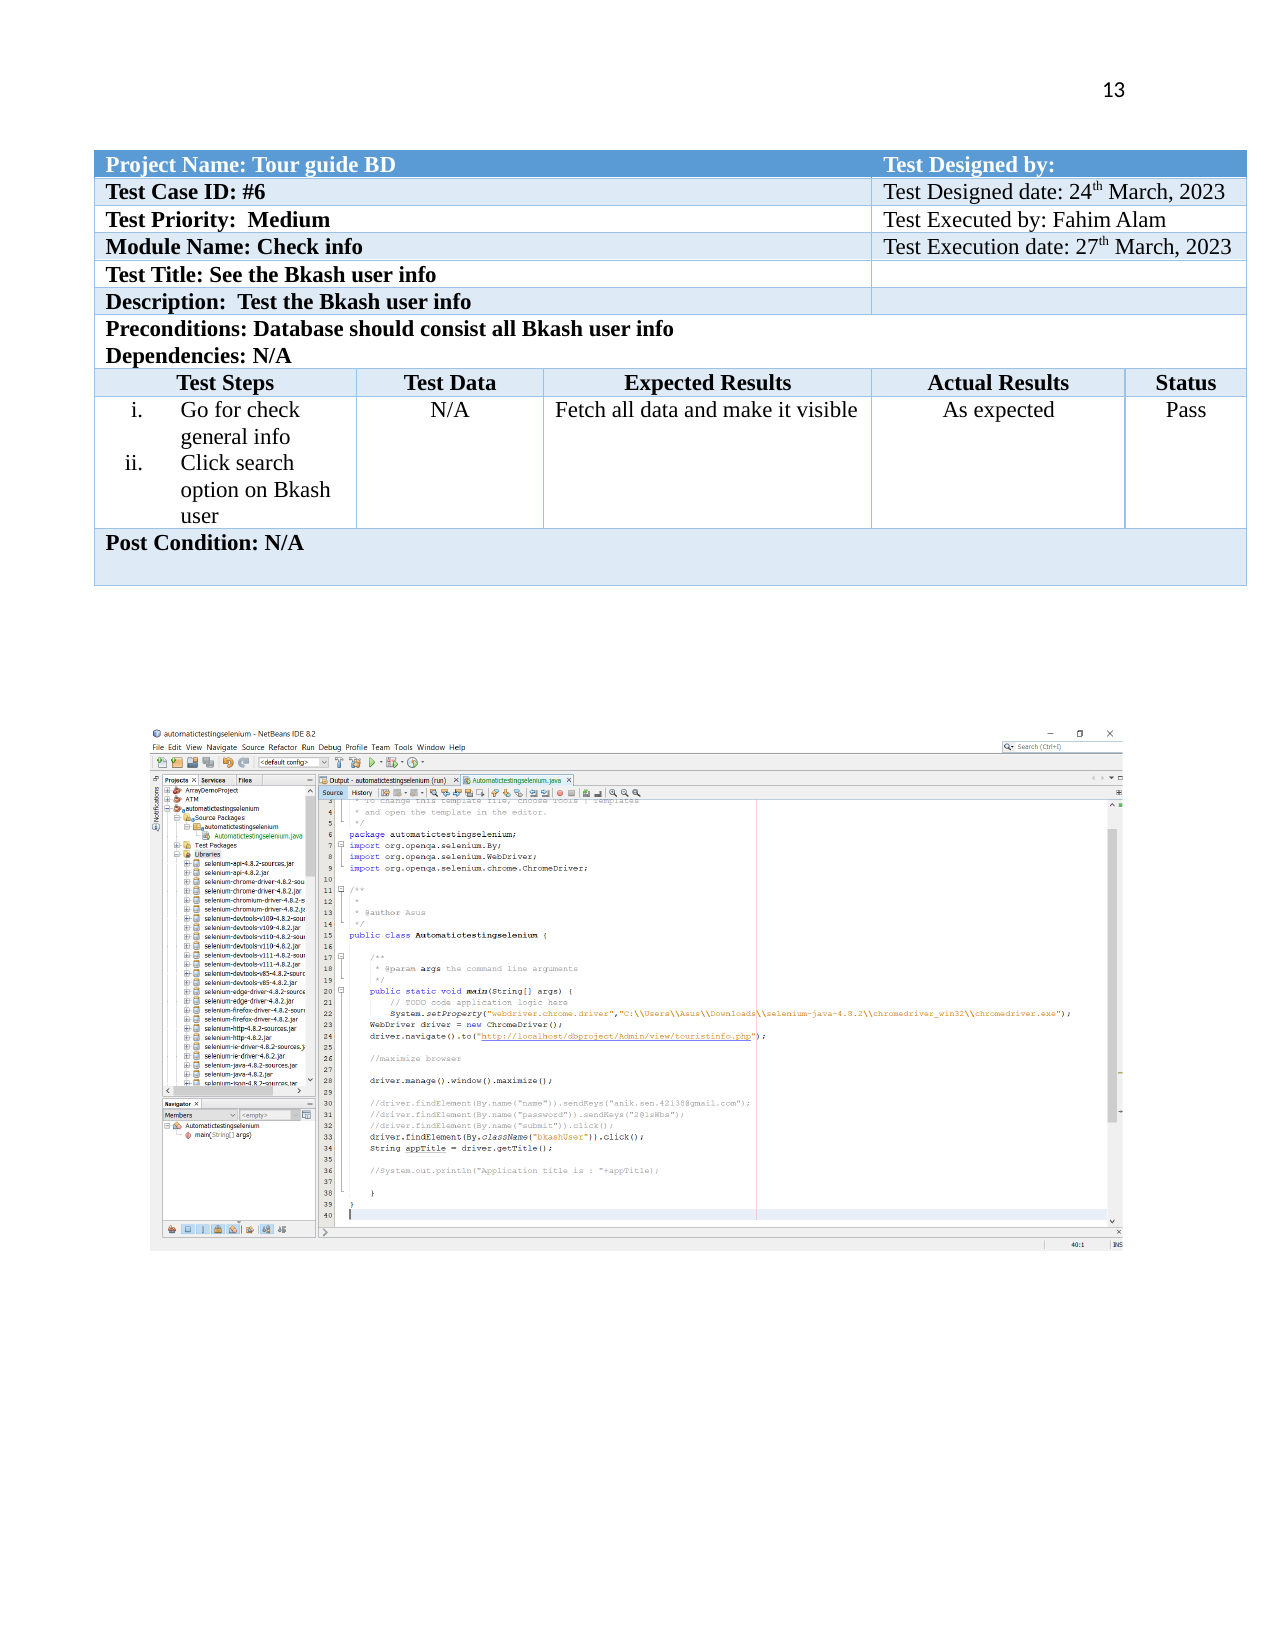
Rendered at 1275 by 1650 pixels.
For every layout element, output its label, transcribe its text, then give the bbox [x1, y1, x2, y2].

table_cell Test Data [357, 369, 543, 396]
table_cell Status [1126, 369, 1246, 396]
table_cell Expected Results [544, 369, 871, 396]
table_header Project Name: Tour guide BD [95, 151, 871, 177]
table_cell Actual Results [872, 369, 1124, 396]
picture [150, 727, 1123, 1251]
table_cell Test Title: See the Bkash user info [95, 261, 871, 287]
table_cell Go for check general info Click search option on Bkash user [95, 397, 356, 528]
table_cell Test Designed date: 24th March, 2023 [872, 179, 1246, 205]
table_cell Post Condition: N/A [95, 529, 1246, 585]
table_cell Test Steps [95, 369, 356, 396]
table_cell Test Executed by: Fahim Alam [872, 206, 1246, 232]
table_cell Module Name: Check info [95, 233, 871, 259]
table_cell Test Case ID: #6 [95, 179, 871, 205]
table_cell Test Execution date: 27th March, 2023 [872, 233, 1246, 259]
table_cell Pass [1126, 397, 1246, 528]
table_cell [872, 288, 1246, 314]
table_cell As expected [872, 397, 1124, 528]
table_cell Preconditions: Database should consist all Bkash user info Dependencies: N/A [95, 315, 1246, 368]
table_header Test Designed by: [872, 151, 1246, 177]
table_cell Description: Test the Bkash user info [95, 288, 871, 314]
table_cell N/A [357, 397, 543, 528]
table_cell Test Priority: Medium [95, 206, 871, 232]
table_cell [872, 261, 1246, 287]
table_cell Fetch all data and make it visible [544, 397, 871, 528]
